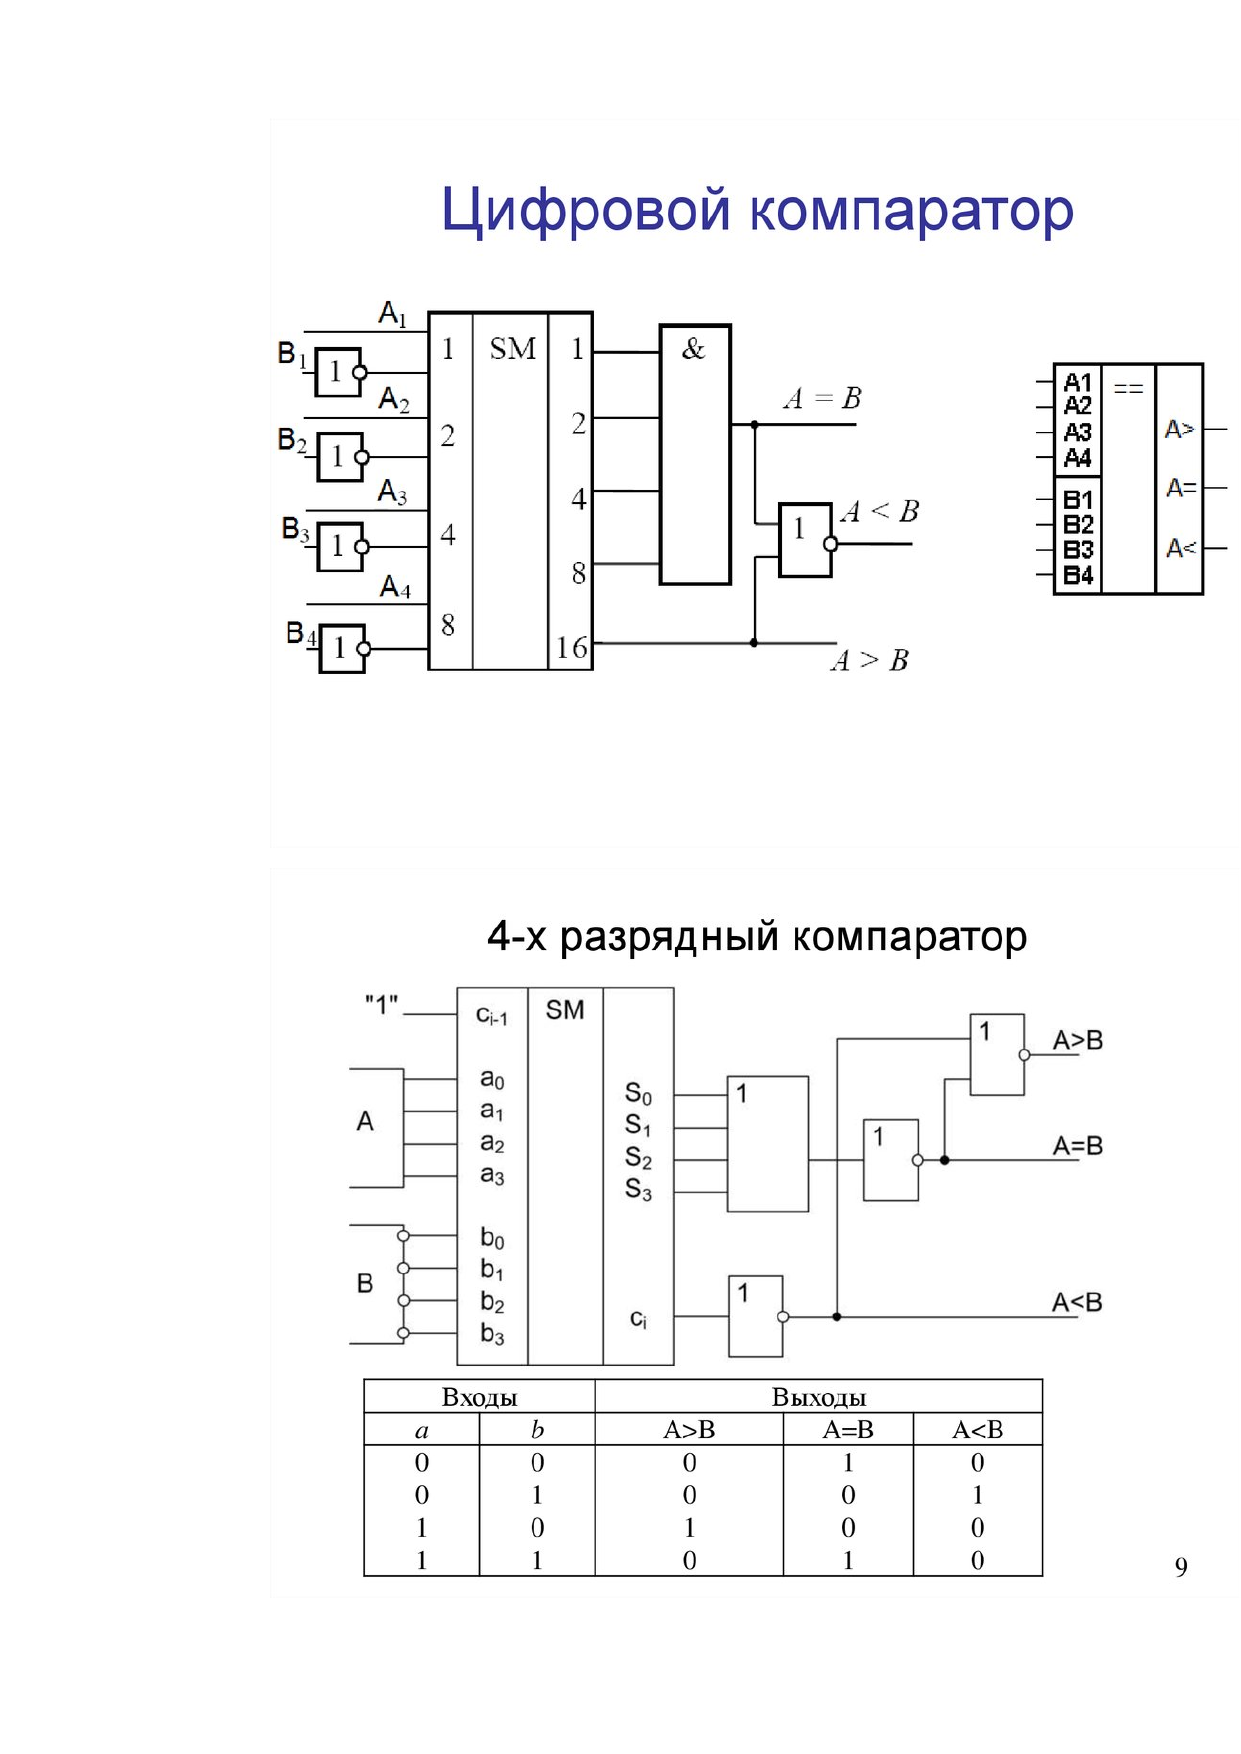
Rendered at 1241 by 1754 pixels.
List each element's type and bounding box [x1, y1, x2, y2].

picture [269, 118, 1241, 848]
picture [269, 868, 1241, 1598]
